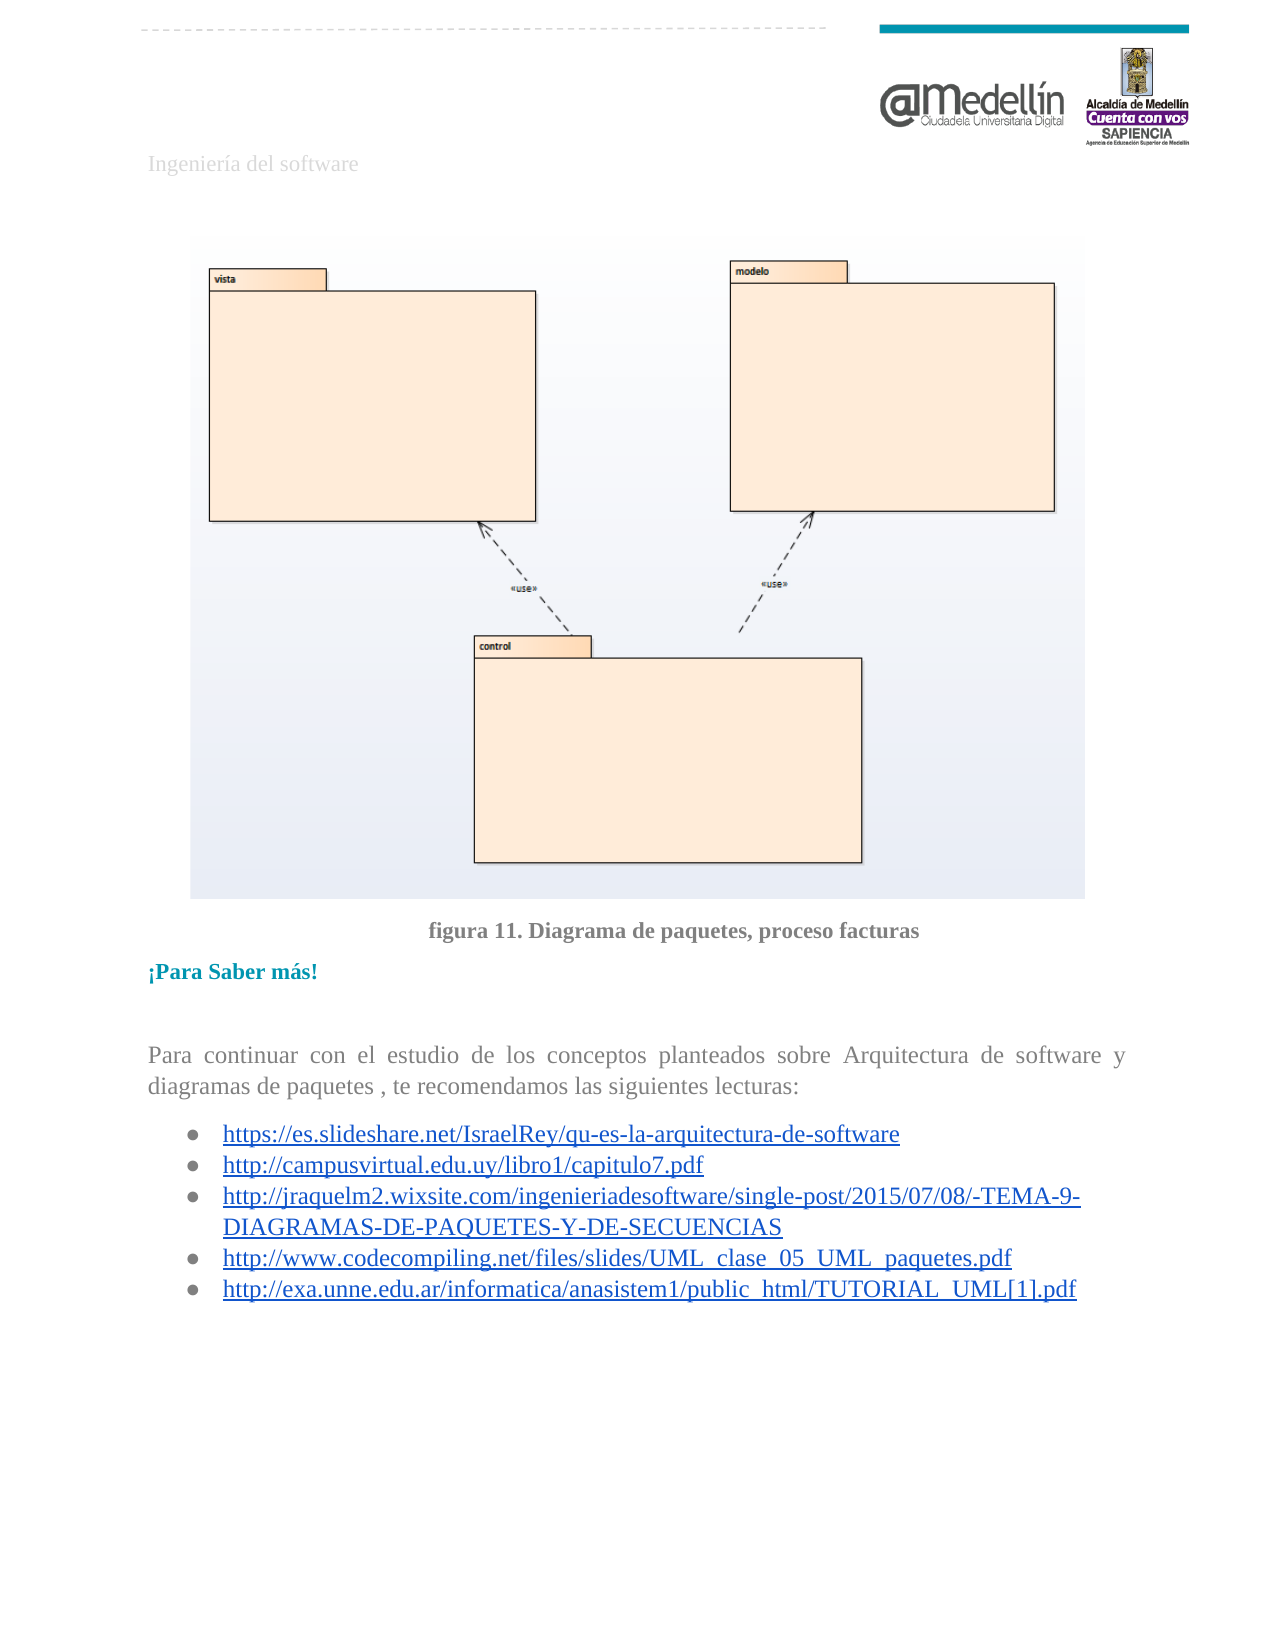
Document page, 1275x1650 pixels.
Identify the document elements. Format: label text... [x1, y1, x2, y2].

text Para continuar con el estudio de los conceptos planteados sobre Arquitectura de software y diagramas de paquetes , te recomendamos las siguientes lecturas: [148, 1040, 1127, 1100]
picture [190, 236, 1085, 899]
list http://www.codecompiling.net/files/slides/UML_clase_05_UML_paquetes.pdf [185, 1243, 1127, 1272]
list http://jraquelm2.wixsite.com/ingenieriadesoftware/single-post/2015/07/08/-TEMA-9-DIAGRAMAS-DE-PAQUETES-Y-DE-SECUENCIAS [185, 1181, 1127, 1241]
picture [0, 0, 1275, 149]
list https://es.slideshare.net/IsraelRey/qu-es-la-arquitectura-de-software [185, 1119, 1127, 1148]
subtitle ¡Para Saber más! [148, 958, 1127, 985]
list http://campusvirtual.edu.uy/libro1/capitulo7.pdf [185, 1150, 1127, 1179]
text figura 11. Diagrama de paquetes, proceso facturas [148, 917, 1127, 944]
list http://exa.unne.edu.ar/informatica/anasistem1/public_html/TUTORIAL_UML[1].pdf [185, 1274, 1127, 1303]
